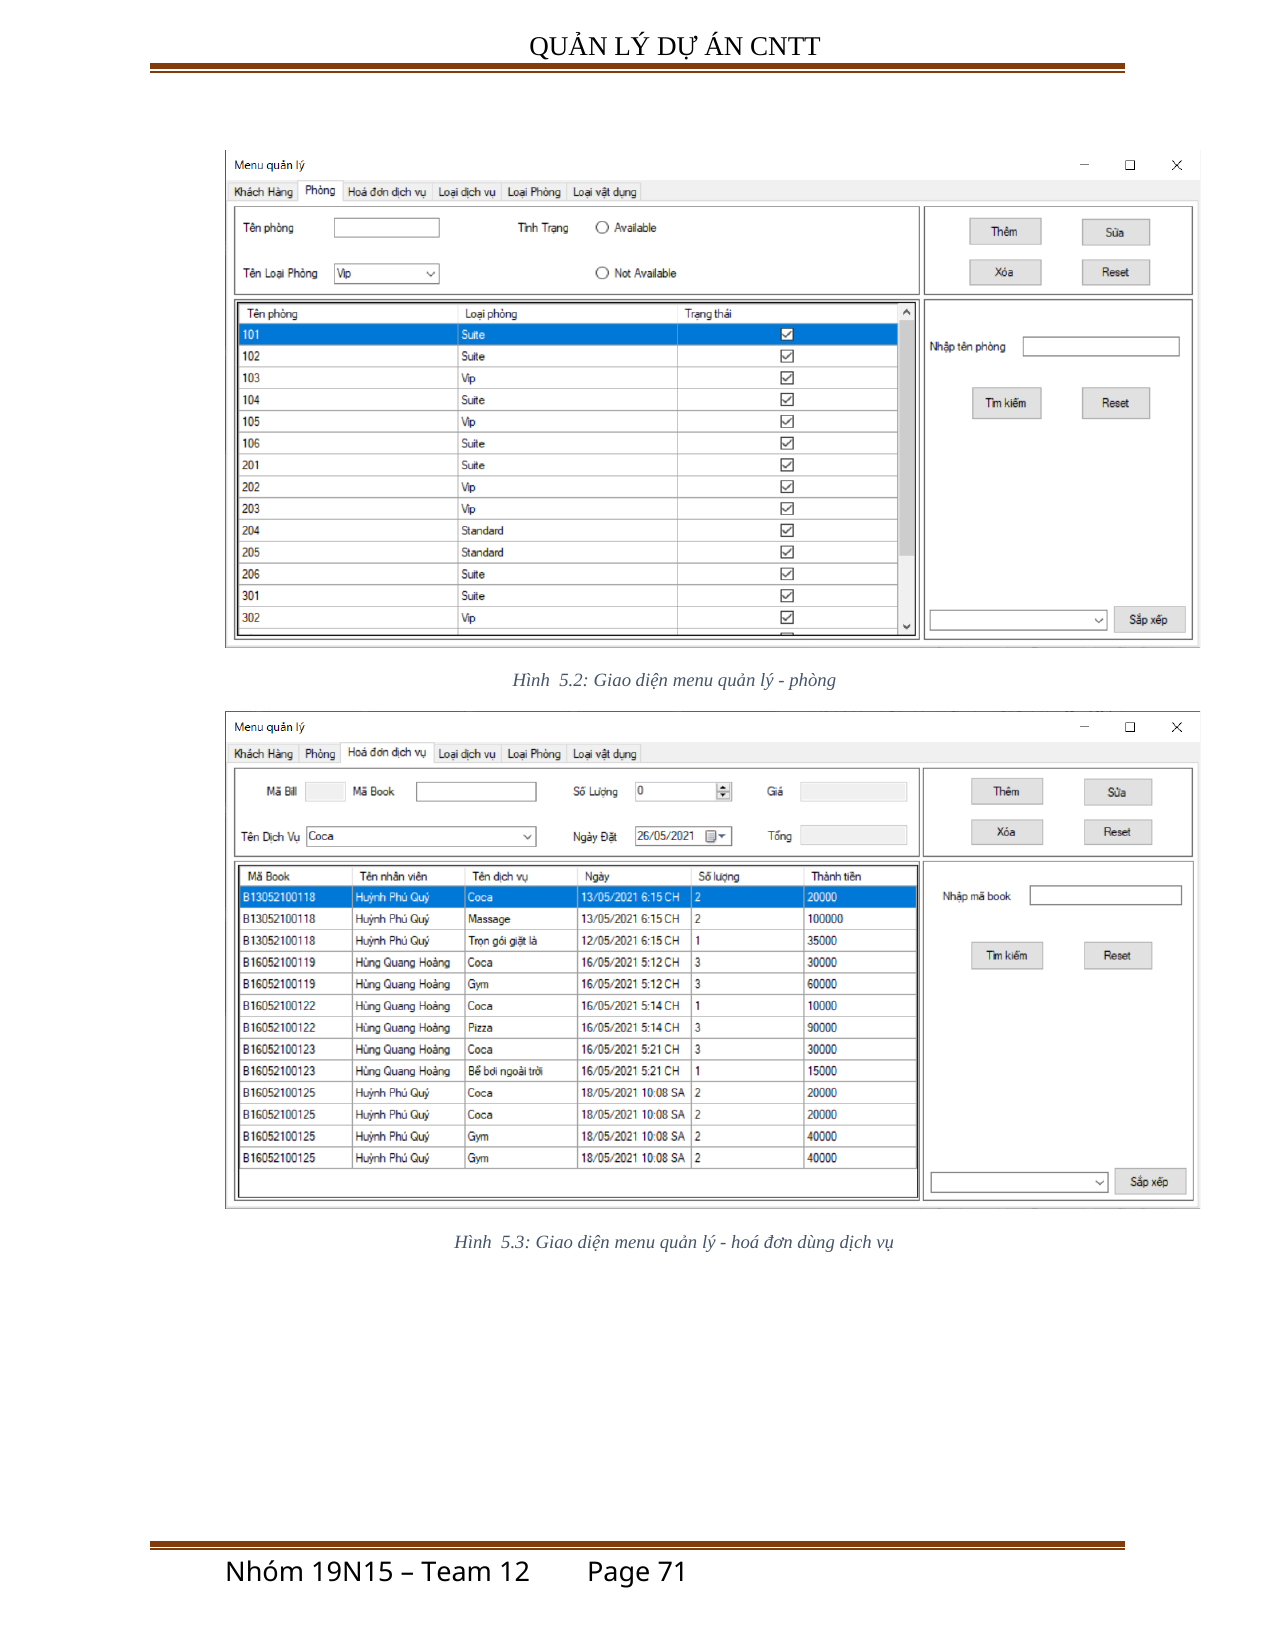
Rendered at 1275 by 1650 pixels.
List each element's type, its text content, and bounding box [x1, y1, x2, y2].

picture [225, 711, 1200, 1209]
text Hình 5.3: Giao diện menu quản lý - hoá đơn dùng dịch vụ [150, 1231, 1125, 1252]
text Hình 5.2: Giao diện menu quản lý - phòng [150, 669, 1125, 691]
picture [225, 150, 1200, 648]
